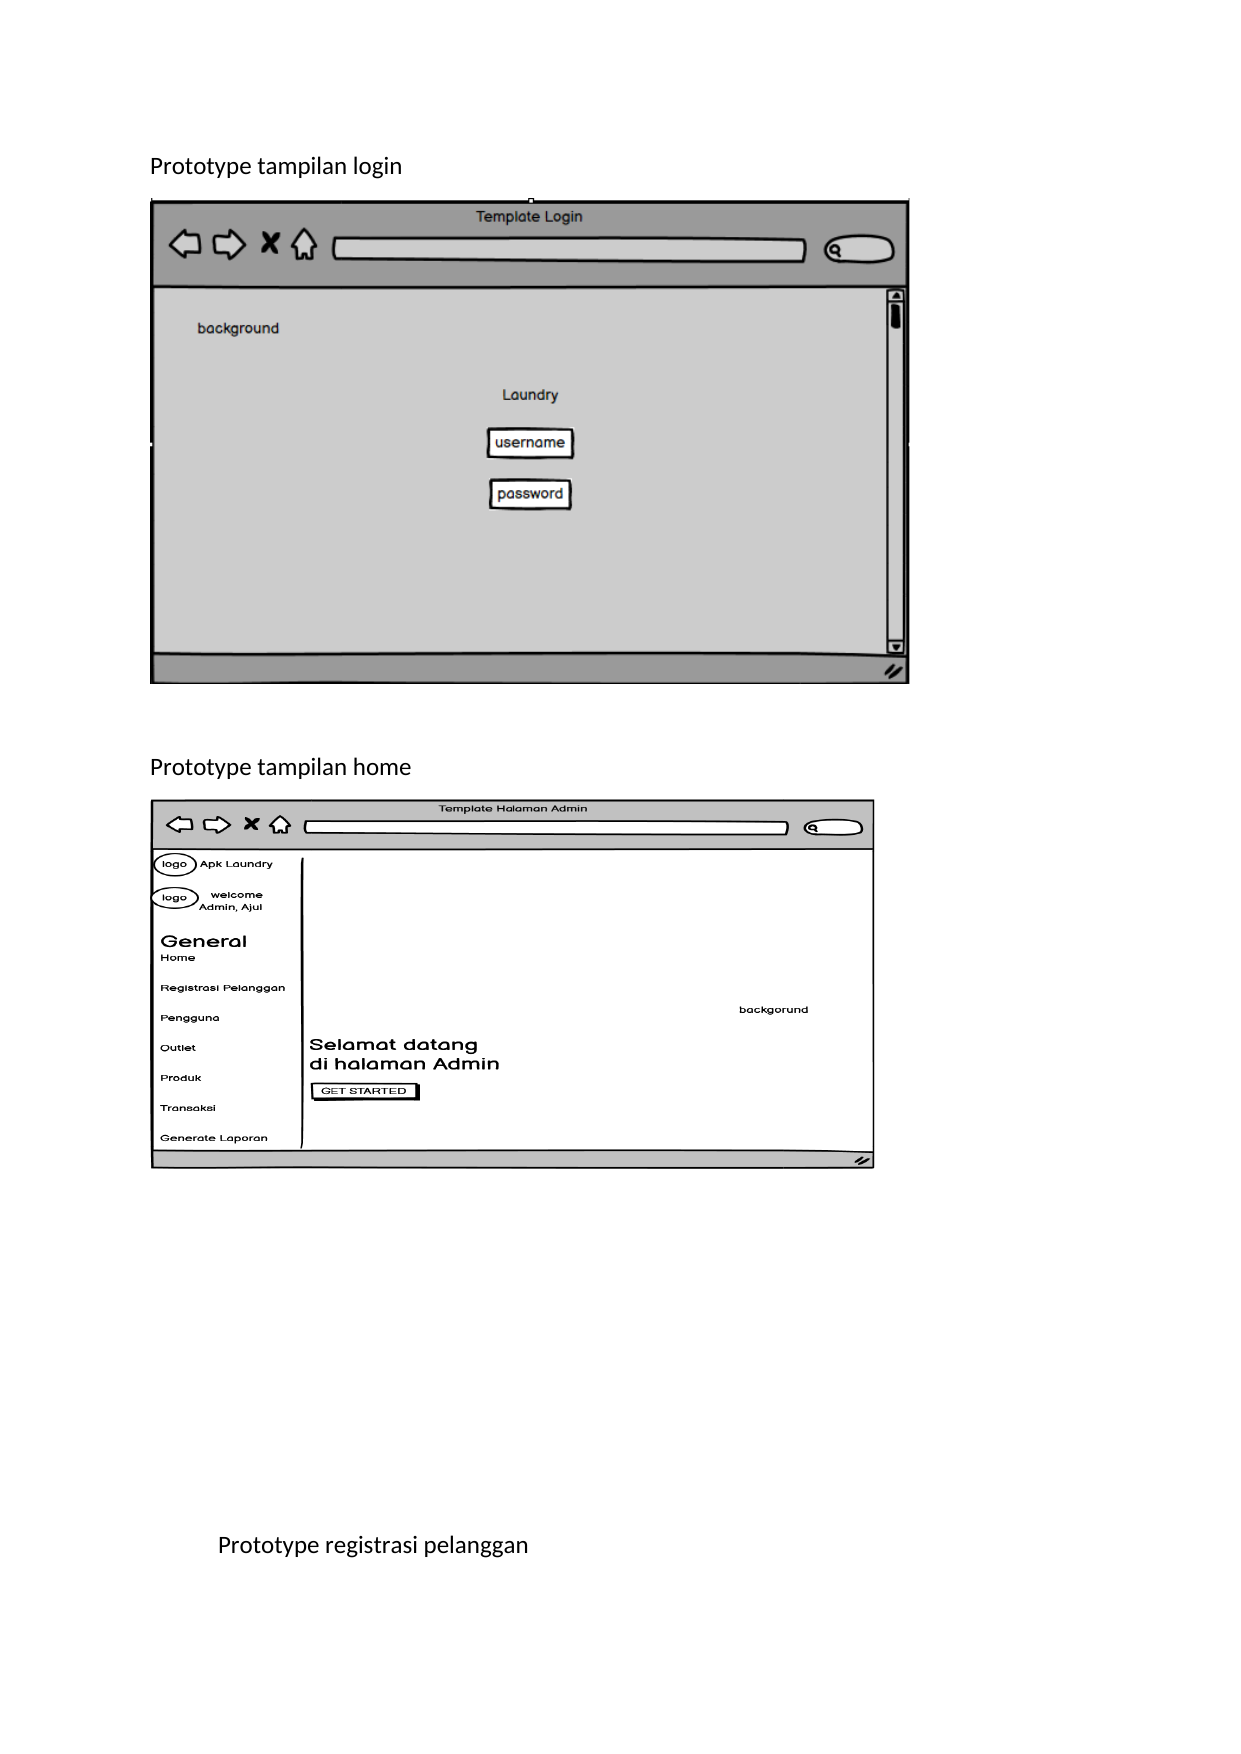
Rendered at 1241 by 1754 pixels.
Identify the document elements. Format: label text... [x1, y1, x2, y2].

text Prototype tampilan home [150, 751, 1090, 781]
picture [150, 799, 875, 1169]
text Prototype tampilan login [150, 150, 1090, 181]
text Prototype registrasi pelanggan [150, 1529, 1090, 1560]
picture [150, 198, 910, 684]
